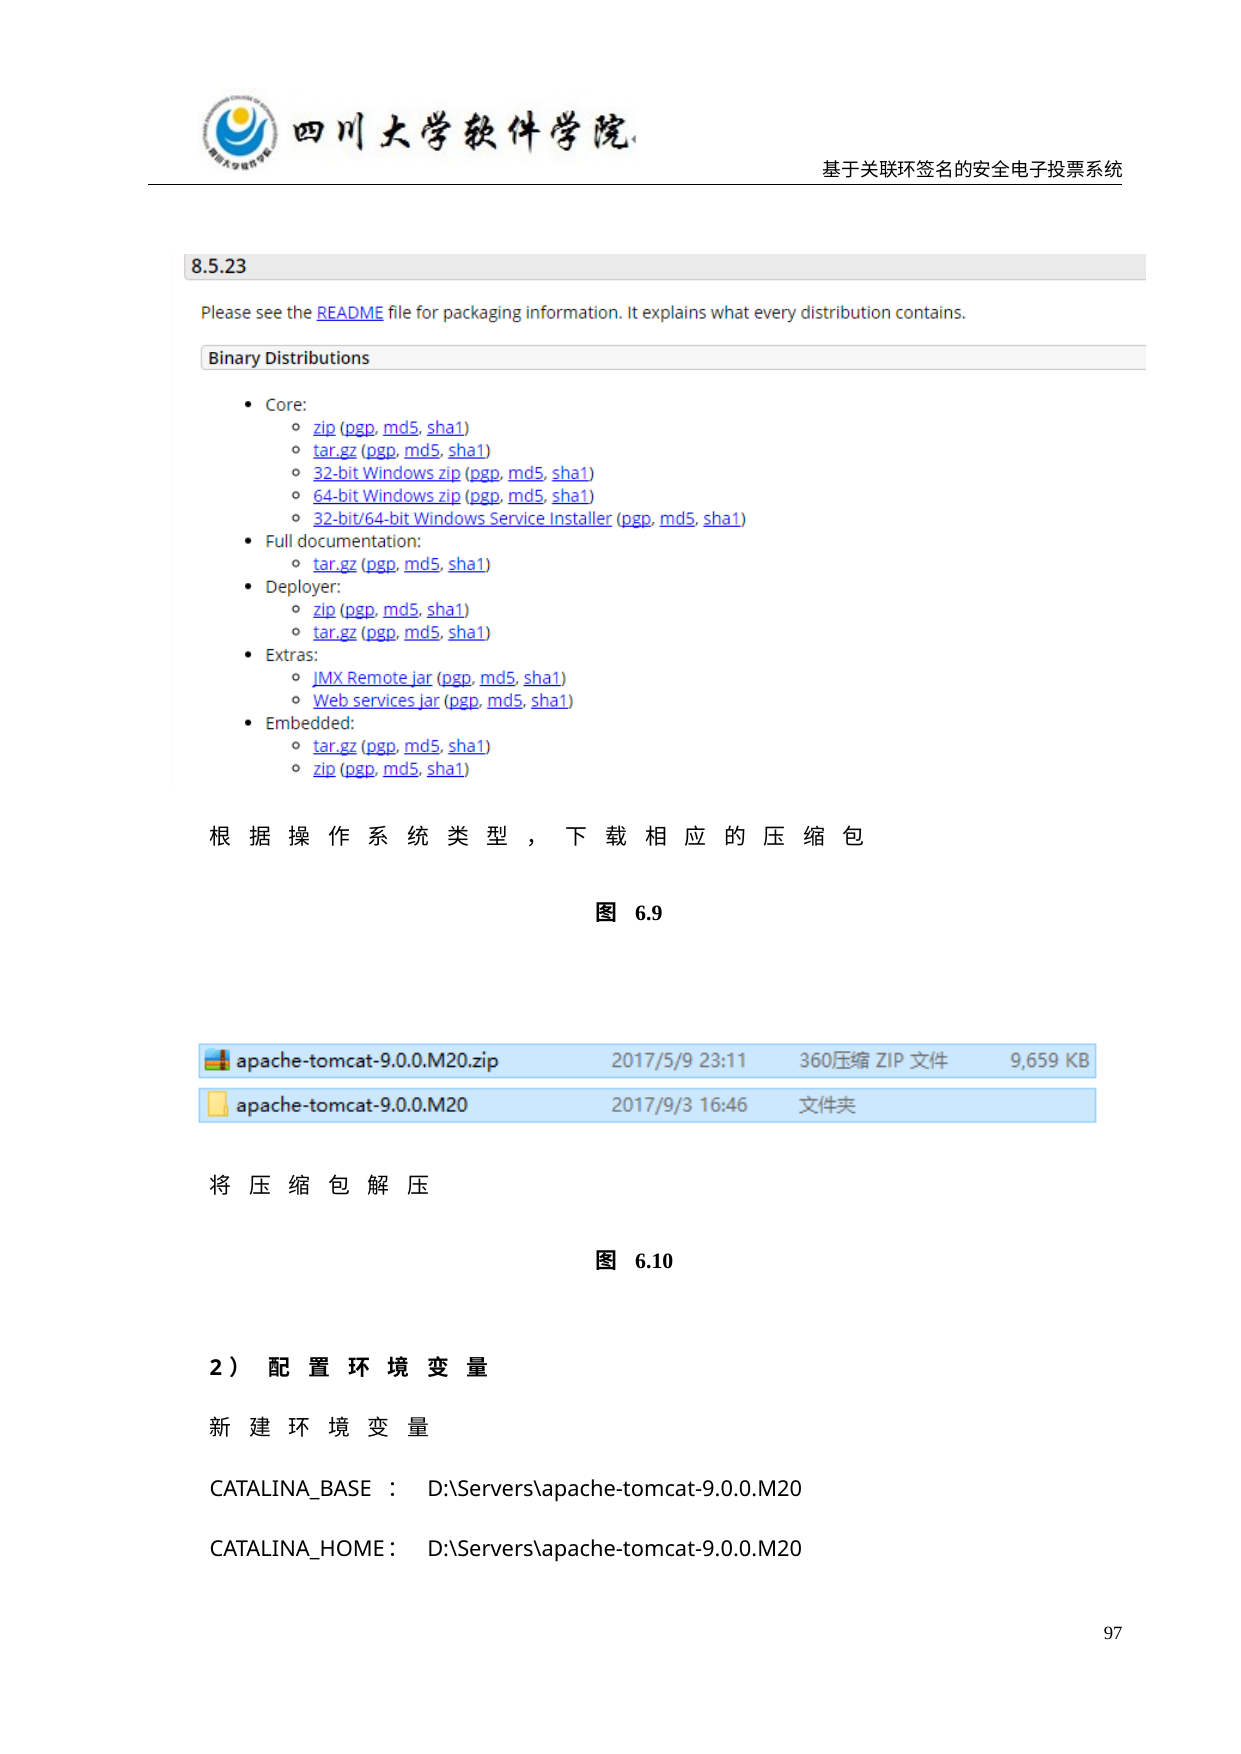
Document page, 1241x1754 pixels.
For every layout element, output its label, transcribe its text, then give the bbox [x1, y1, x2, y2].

picture [171, 254, 1146, 788]
text CATALINA_HOME：D:\Servers\apache-tomcat-9.0.0.M20 [150, 1517, 1120, 1578]
picture [191, 1024, 1117, 1139]
text 2）配置环境变量 [150, 1335, 1120, 1396]
text 新建环境变量 [150, 1396, 1120, 1456]
text CATALINA_BASE：D:\Servers\apache-tomcat-9.0.0.M20 [150, 1456, 1120, 1517]
text 图6.9 [150, 881, 1120, 941]
picture [197, 88, 639, 177]
text 图6.10 [150, 1229, 1120, 1290]
